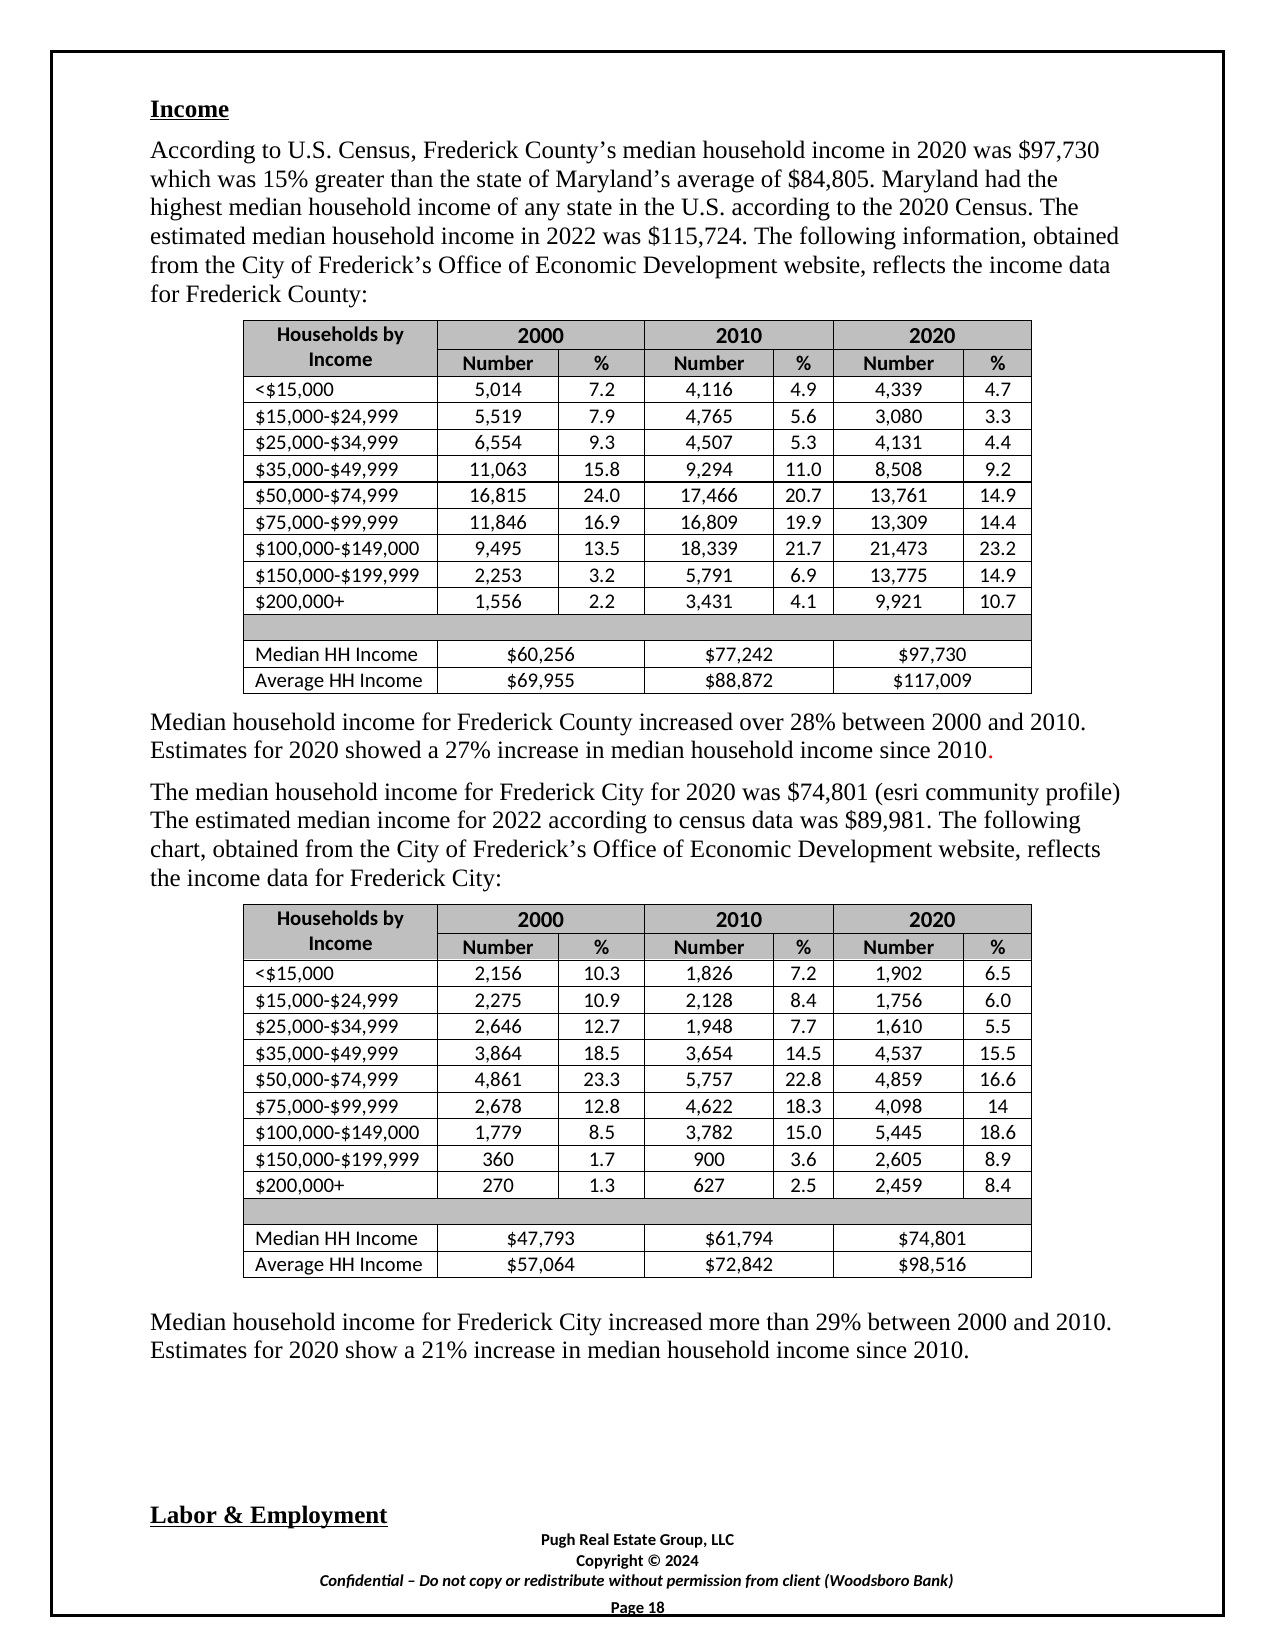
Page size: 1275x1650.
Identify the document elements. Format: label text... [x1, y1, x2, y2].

table_cell Average HH Income [244, 668, 437, 693]
table_cell 7.2 [774, 961, 833, 986]
table_cell $72,842 [645, 1252, 833, 1277]
table_cell 3,654 [645, 1040, 773, 1065]
table_cell 7.7 [774, 1014, 833, 1039]
text Median household income for Frederick County increased over 28% between 2000 and 2010. Estimates for 2020 showed a 27% increase in median household income since 2010. [150, 707, 1125, 764]
table_cell 9,921 [834, 588, 963, 614]
table_cell 3,782 [645, 1119, 773, 1145]
table_cell 4,116 [645, 377, 773, 402]
table_cell Number [645, 934, 773, 959]
table_cell 14.9 [964, 483, 1031, 508]
table_cell 2,275 [438, 987, 558, 1012]
table_cell 13.5 [559, 535, 644, 561]
table_cell 9,294 [645, 456, 773, 481]
table_cell 11.0 [774, 456, 833, 481]
table_cell 13,309 [834, 509, 963, 534]
table_cell 3.3 [964, 403, 1031, 428]
table_cell 2,156 [438, 961, 558, 986]
table_cell $100,000-$149,000 [244, 535, 437, 561]
table_cell Median HH Income [244, 1225, 437, 1251]
table_cell % [559, 350, 644, 376]
table_cell % [964, 934, 1031, 959]
table_cell $50,000-$74,999 [244, 1066, 437, 1092]
table_cell 8.4 [964, 1172, 1031, 1198]
table_cell $117,009 [834, 668, 1031, 693]
table_cell 23.3 [559, 1066, 644, 1092]
table_cell 1,902 [834, 961, 963, 986]
table_cell 4,098 [834, 1093, 963, 1118]
table_cell 2,459 [834, 1172, 963, 1198]
table_cell 1,826 [645, 961, 773, 986]
table_cell Number [834, 934, 963, 959]
table_cell 4,622 [645, 1093, 773, 1118]
table_cell 13,761 [834, 483, 963, 508]
text Labor & Employment [150, 1501, 1125, 1529]
table_cell 5.5 [964, 1014, 1031, 1039]
table_cell 24.0 [559, 483, 644, 508]
table_cell % [774, 350, 833, 376]
table_cell 4,537 [834, 1040, 963, 1065]
table_cell 5,757 [645, 1066, 773, 1092]
table_cell 1.7 [559, 1146, 644, 1171]
table_cell 4.4 [964, 430, 1031, 455]
table_cell 20.7 [774, 483, 833, 508]
table_cell 3,431 [645, 588, 773, 614]
table_cell <$15,000 [244, 961, 437, 986]
table_cell $57,064 [438, 1252, 644, 1277]
table_cell 22.8 [774, 1066, 833, 1092]
table_cell 4.1 [774, 588, 833, 614]
table_cell 8.4 [774, 987, 833, 1012]
table_cell 2,128 [645, 987, 773, 1012]
table_header 2000 [438, 321, 644, 349]
table_cell 4,507 [645, 430, 773, 455]
table_header 2010 [645, 321, 833, 349]
table_cell 18.5 [559, 1040, 644, 1065]
table_cell Number [645, 350, 773, 376]
table_cell 6,554 [438, 430, 558, 455]
table_cell 10.3 [559, 961, 644, 986]
table_cell 270 [438, 1172, 558, 1198]
table_cell 2.5 [774, 1172, 833, 1198]
table_cell $25,000-$34,999 [244, 430, 437, 455]
table_cell 7.2 [559, 377, 644, 402]
table_cell $60,256 [438, 641, 644, 667]
table_cell 2,646 [438, 1014, 558, 1039]
table_cell $69,955 [438, 668, 644, 693]
table_cell 17,466 [645, 483, 773, 508]
table_cell $88,872 [645, 668, 833, 693]
table_cell 14.9 [964, 562, 1031, 587]
table_cell 5,791 [645, 562, 773, 587]
table_header 2010 [645, 905, 833, 933]
text Income [150, 94, 1125, 122]
table_cell 1,779 [438, 1119, 558, 1145]
table_cell 10.9 [559, 987, 644, 1012]
table_cell 21,473 [834, 535, 963, 561]
table_cell 4,339 [834, 377, 963, 402]
table_cell 1,610 [834, 1014, 963, 1039]
table_cell 3.2 [559, 562, 644, 587]
table_cell 16,809 [645, 509, 773, 534]
table_cell 1,756 [834, 987, 963, 1012]
text According to U.S. Census, Frederick County’s median household income in 2020 was $97,730 which was 15% greater than the state of Maryland’s average of $84,805. Maryland had the highest median household income of any state in the U.S. according to the 2020 Census. The estimated median household income in 2022 was $115,724. The following information, obtained from the City of Frederick’s Office of Economic Development website, reflects the income data for Frederick County: [150, 135, 1125, 307]
table_cell 15.5 [964, 1040, 1031, 1065]
table_cell 4.9 [774, 377, 833, 402]
table_cell 12.8 [559, 1093, 644, 1118]
table_cell 23.2 [964, 535, 1031, 561]
table_cell 12.7 [559, 1014, 644, 1039]
table_cell 16,815 [438, 483, 558, 508]
table_cell $15,000-$24,999 [244, 987, 437, 1012]
table_cell 4,859 [834, 1066, 963, 1092]
table_cell 7.9 [559, 403, 644, 428]
table_cell 19.9 [774, 509, 833, 534]
table_cell $200,000+ [244, 588, 437, 614]
table_cell 6.5 [964, 961, 1031, 986]
table_cell 18,339 [645, 535, 773, 561]
table_cell <$15,000 [244, 377, 437, 402]
table_cell 15.0 [774, 1119, 833, 1145]
table_cell Number [438, 934, 558, 959]
table_cell 5,445 [834, 1119, 963, 1145]
table_cell $77,242 [645, 641, 833, 667]
table_cell 4,861 [438, 1066, 558, 1092]
table_cell 9.2 [964, 456, 1031, 481]
table_cell $47,793 [438, 1225, 644, 1251]
table_cell 5,519 [438, 403, 558, 428]
table_cell 3,080 [834, 403, 963, 428]
table_cell 10.7 [964, 588, 1031, 614]
table_cell Number [438, 350, 558, 376]
table_cell 2,605 [834, 1146, 963, 1171]
table_cell 2,253 [438, 562, 558, 587]
table_cell % [774, 934, 833, 959]
table_cell Median HH Income [244, 641, 437, 667]
table_cell 14.4 [964, 509, 1031, 534]
table_cell $75,000-$99,999 [244, 509, 437, 534]
table_cell 9.3 [559, 430, 644, 455]
table_cell 11,846 [438, 509, 558, 534]
table_cell 8,508 [834, 456, 963, 481]
table_cell 6.9 [774, 562, 833, 587]
table_cell $15,000-$24,999 [244, 403, 437, 428]
table_header 2000 [438, 905, 644, 933]
table_cell [244, 1199, 1031, 1224]
table_cell 2.2 [559, 588, 644, 614]
table_cell 21.7 [774, 535, 833, 561]
table_cell % [559, 934, 644, 959]
table_cell 5,014 [438, 377, 558, 402]
table_cell 4.7 [964, 377, 1031, 402]
table_cell 11,063 [438, 456, 558, 481]
table_cell 18.6 [964, 1119, 1031, 1145]
table_cell Number [834, 350, 963, 376]
table_cell 14.5 [774, 1040, 833, 1065]
table_cell $25,000-$34,999 [244, 1014, 437, 1039]
table_cell $97,730 [834, 641, 1031, 667]
table_cell 18.3 [774, 1093, 833, 1118]
table_cell 15.8 [559, 456, 644, 481]
table_cell 16.9 [559, 509, 644, 534]
table_cell [244, 615, 1031, 640]
table_cell 900 [645, 1146, 773, 1171]
table_cell $150,000-$199,999 [244, 1146, 437, 1171]
table_header Households by Income [244, 321, 437, 376]
table_cell 360 [438, 1146, 558, 1171]
table_cell 1,948 [645, 1014, 773, 1039]
table_cell 1.3 [559, 1172, 644, 1198]
table_cell $35,000-$49,999 [244, 1040, 437, 1065]
table_cell $200,000+ [244, 1172, 437, 1198]
table_cell 2,678 [438, 1093, 558, 1118]
table_header 2020 [834, 905, 1031, 933]
table_cell 8.9 [964, 1146, 1031, 1171]
text The median household income for Frederick City for 2020 was $74,801 (esri community profile) The estimated median income for 2022 according to census data was $89,981. The following chart, obtained from the City of Frederick’s Office of Economic Development website, reflects the income data for Frederick City: [150, 777, 1125, 892]
text Median household income for Frederick City increased more than 29% between 2000 and 2010. Estimates for 2020 show a 21% increase in median household income since 2010. [150, 1307, 1125, 1364]
table_cell $98,516 [834, 1252, 1031, 1277]
table_cell $50,000-$74,999 [244, 483, 437, 508]
table_cell $74,801 [834, 1225, 1031, 1251]
table_cell $100,000-$149,000 [244, 1119, 437, 1145]
table_cell 5.3 [774, 430, 833, 455]
table_cell $35,000-$49,999 [244, 456, 437, 481]
table_cell Average HH Income [244, 1252, 437, 1277]
table_cell 4,765 [645, 403, 773, 428]
table_cell 8.5 [559, 1119, 644, 1145]
table_cell 3.6 [774, 1146, 833, 1171]
table_cell % [964, 350, 1031, 376]
table_cell 627 [645, 1172, 773, 1198]
table_header Households by Income [244, 905, 437, 959]
table_cell 6.0 [964, 987, 1031, 1012]
table_cell $150,000-$199,999 [244, 562, 437, 587]
table_cell 3,864 [438, 1040, 558, 1065]
table_cell 9,495 [438, 535, 558, 561]
table_cell 13,775 [834, 562, 963, 587]
table_cell 16.6 [964, 1066, 1031, 1092]
table_cell $61,794 [645, 1225, 833, 1251]
table_cell 1,556 [438, 588, 558, 614]
table_cell 4,131 [834, 430, 963, 455]
table_header 2020 [834, 321, 1031, 349]
table_cell 14 [964, 1093, 1031, 1118]
table_cell 5.6 [774, 403, 833, 428]
table_cell $75,000-$99,999 [244, 1093, 437, 1118]
